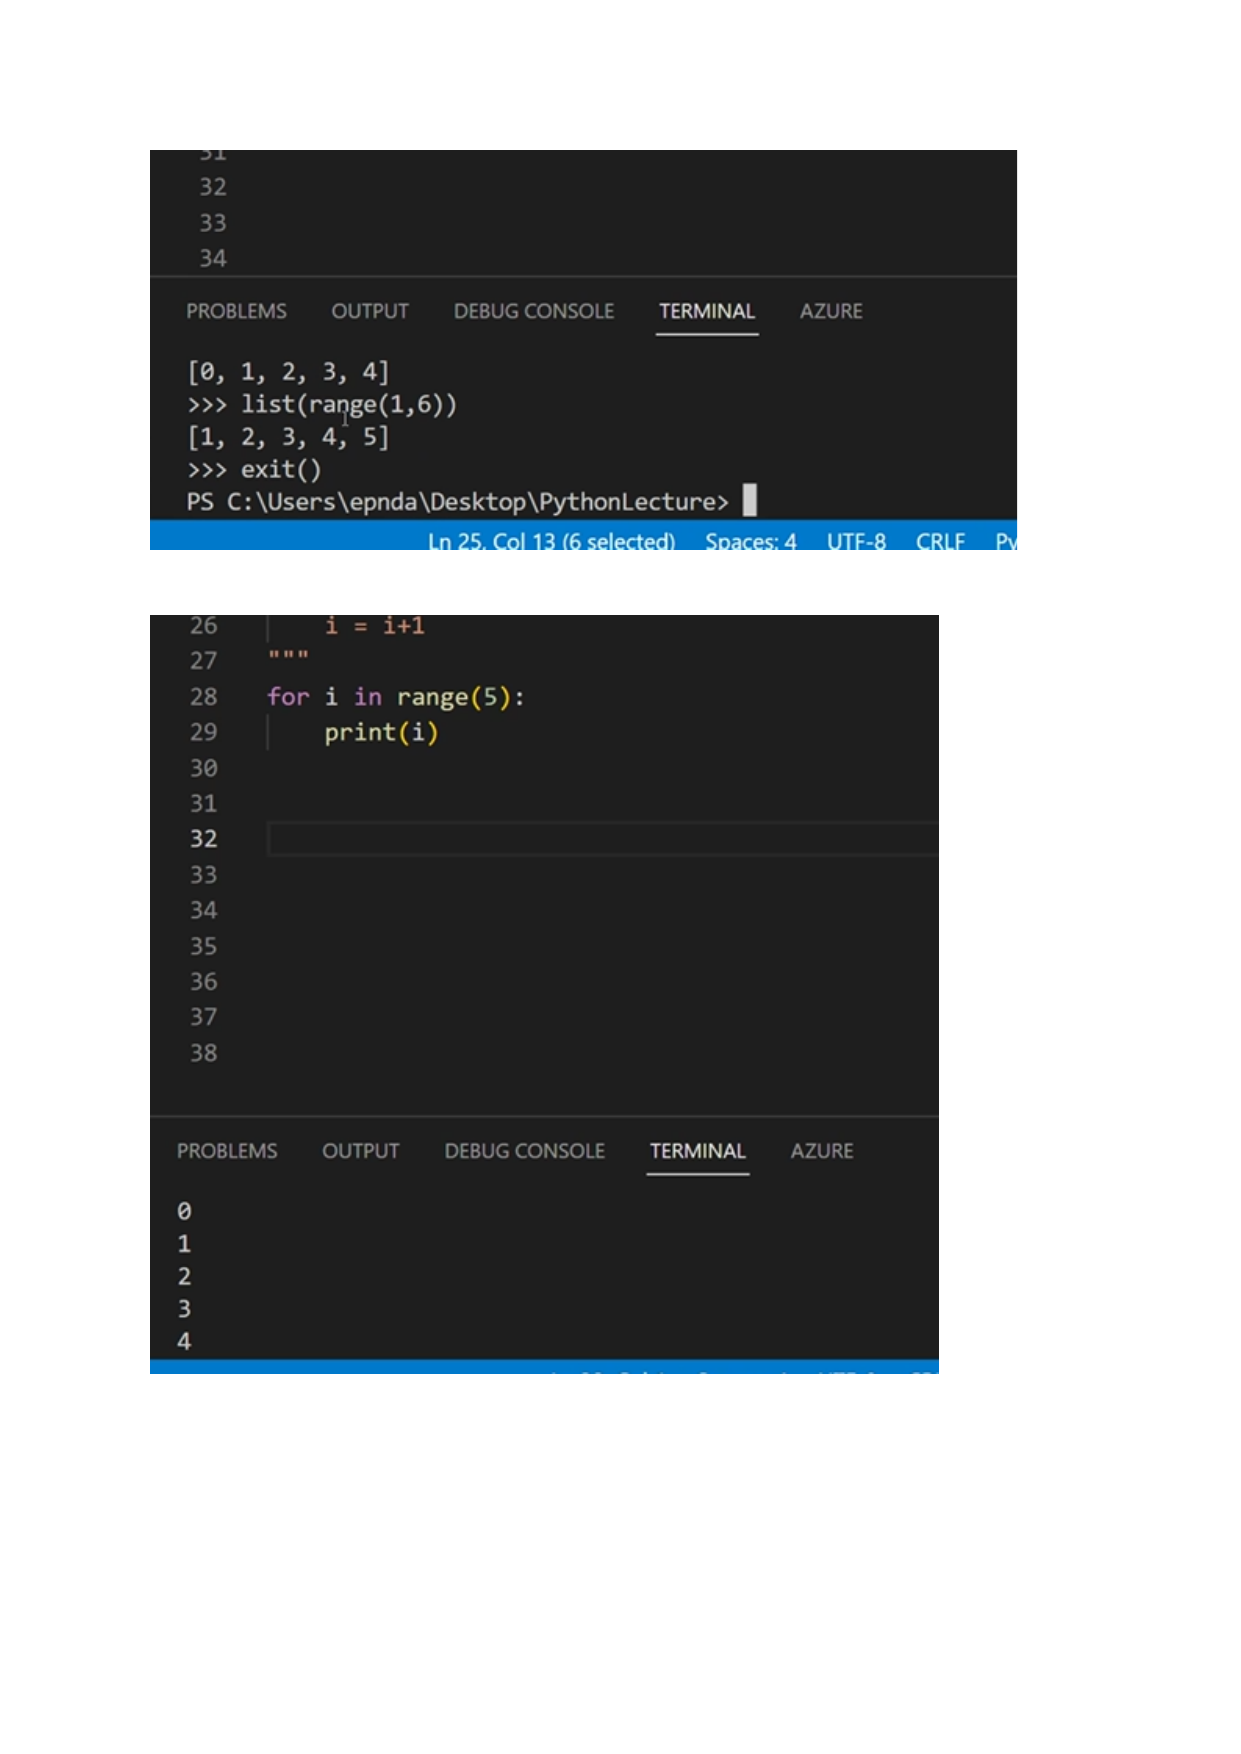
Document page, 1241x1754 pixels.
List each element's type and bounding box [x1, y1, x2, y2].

picture [150, 150, 1018, 550]
picture [150, 615, 939, 1374]
